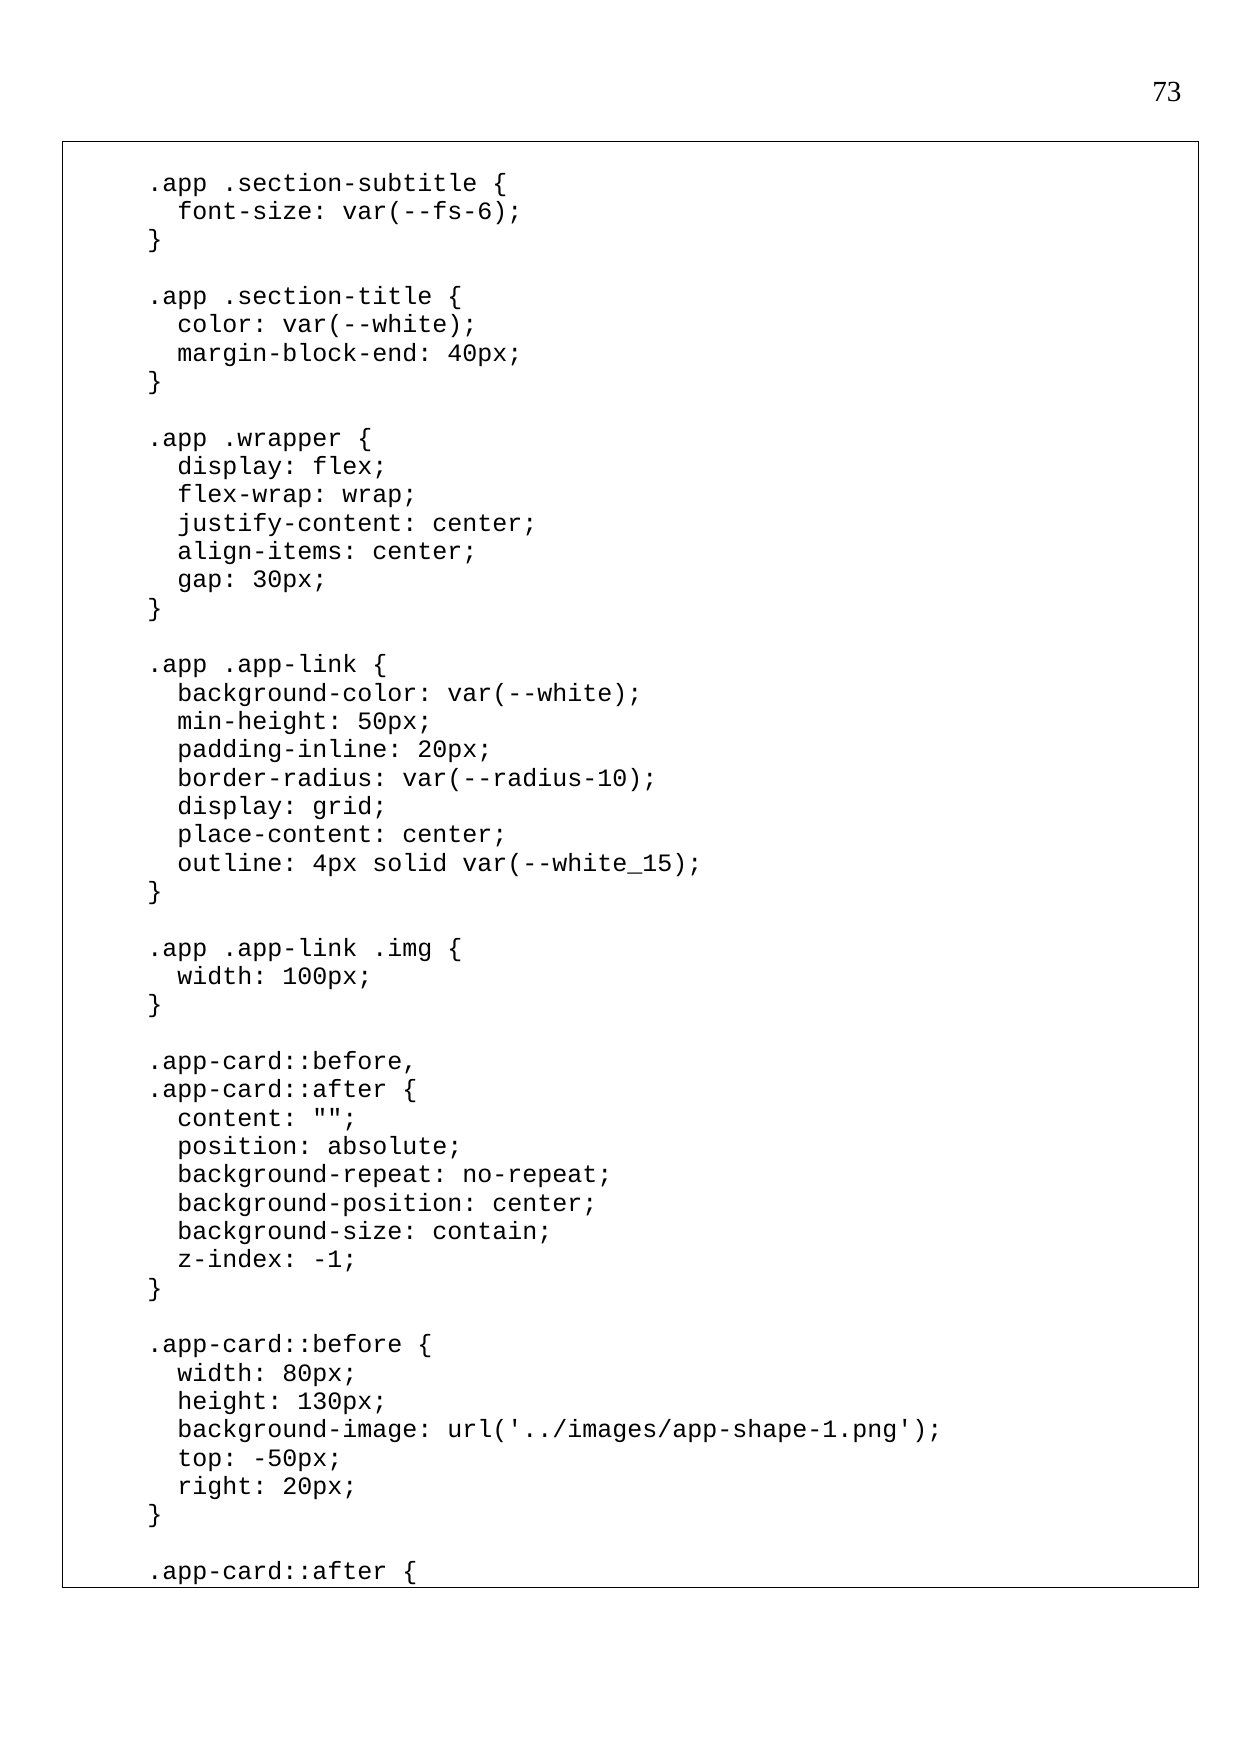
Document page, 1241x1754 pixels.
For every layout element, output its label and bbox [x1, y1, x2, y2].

table_header [63, 142, 1198, 1587]
